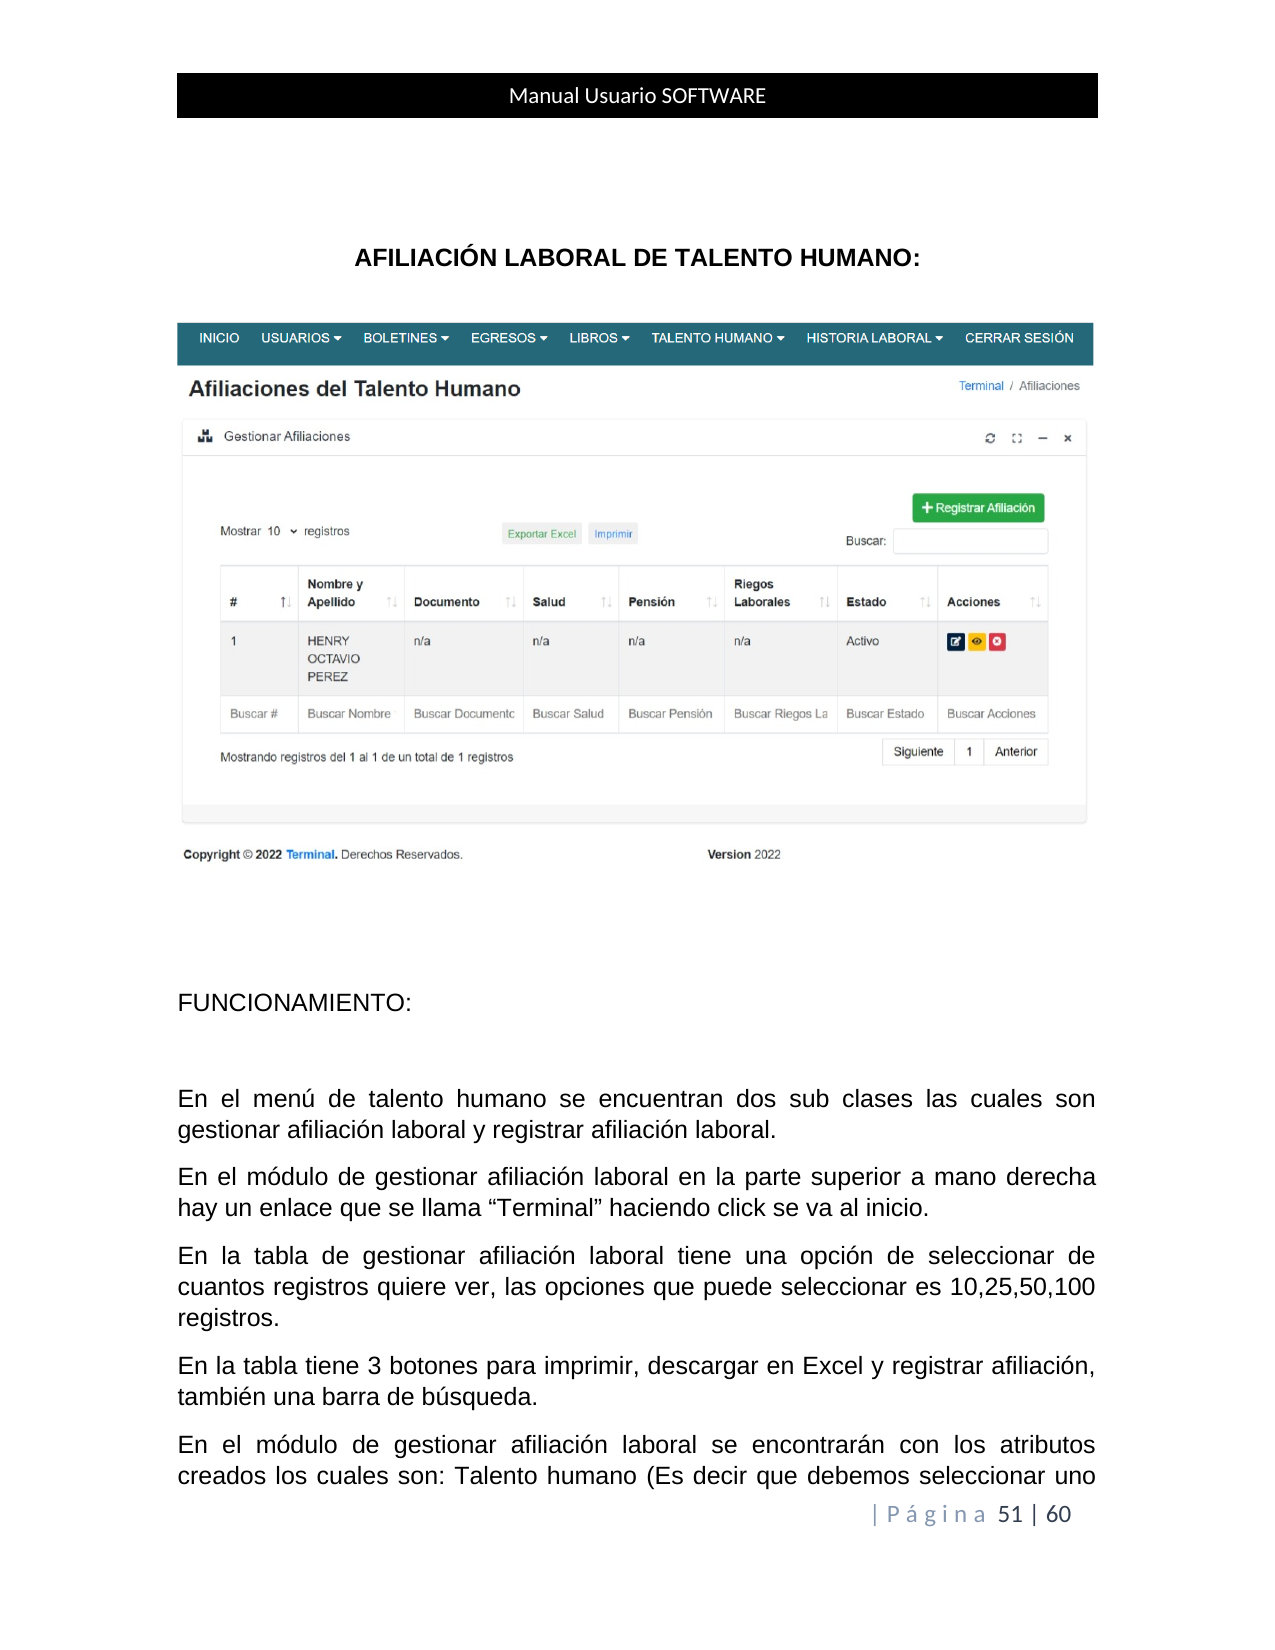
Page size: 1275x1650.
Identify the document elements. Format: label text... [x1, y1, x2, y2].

text AFILIACIÓN LABORAL DE TALENTO HUMANO: [177, 243, 1098, 272]
text En la tabla tiene 3 botones para imprimir, descargar en Excel y registrar afiliación, también una barra de búsqueda. [177, 1351, 1098, 1411]
text En el menú de talento humano se encuentran dos sub clases las cuales son gestionar afiliación laboral y registrar afiliación laboral. [177, 1084, 1098, 1143]
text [177, 1430, 1098, 1489]
picture [177, 322, 1094, 874]
text En la tabla de gestionar afiliación laboral tiene una opción de seleccionar de cuantos registros quiere ver, las opciones que puede seleccionar es 10,25,50,100 registros. [177, 1241, 1098, 1332]
text FUNCIONAMIENTO: [177, 988, 1098, 1017]
text En el módulo de gestionar afiliación laboral en la parte superior a mano derecha hay un enlace que se llama “Terminal” haciendo click se va al inicio. [177, 1162, 1098, 1222]
